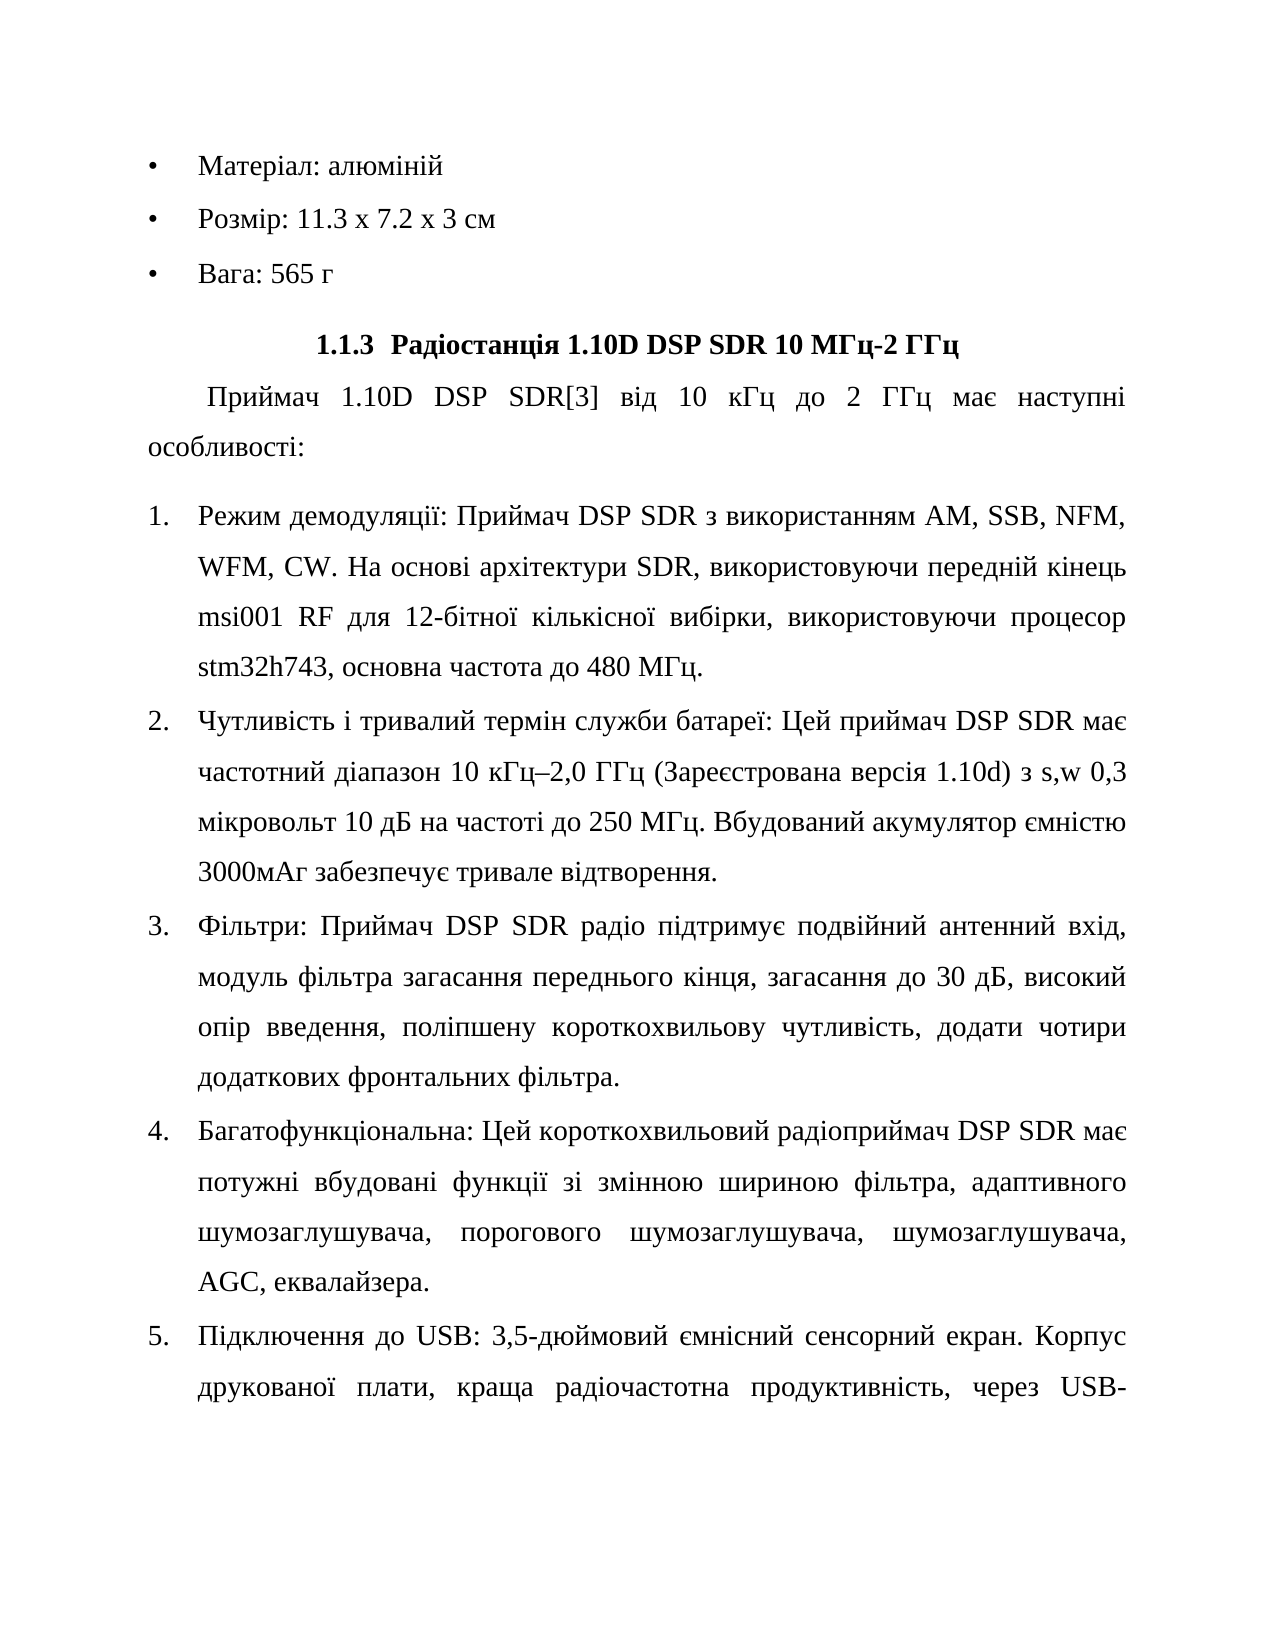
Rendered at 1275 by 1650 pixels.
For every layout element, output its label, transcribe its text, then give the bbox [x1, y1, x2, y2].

text Приймач 1.10D DSP SDR[3] від 10 кГц до 2 ГГц має наступні особливості: [148, 379, 1127, 463]
list Матеріал: алюміній [148, 148, 1127, 181]
list Розмір: 11.3 х 7.2 х 3 см [148, 202, 1127, 235]
subtitle Радіостанція 1.10D DSP SDR 10 МГц-2 ГГц [148, 327, 1127, 360]
list Чутливість і тривалий термін служби батареї: Цей приймач DSP SDR має частотний діапазон 10 кГц–2,0 ГГц (Зареєстрована версія 1.10d) з s,w 0,3 мікровольт 10 дБ на частоті до 250 МГц. Вбудований акумулятор ємністю 3000мАг забезпечує тривале відтворення. [148, 703, 1127, 888]
list Вага: 565 г [148, 256, 1127, 289]
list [148, 1318, 1127, 1402]
list Режим демодуляції: Приймач DSP SDR з використанням AM, SSB, NFM, WFM, CW. На основі архітектури SDR, використовуючи передній кінець msi001 RF для 12-бітної кількісної вибірки, використовуючи процесор stm32h743, основна частота до 480 МГц. [148, 498, 1127, 683]
list Багатофункціональна: Цей короткохвильовий радіоприймач DSP SDR має потужні вбудовані функції зі змінною шириною фільтра, адаптивного шумозаглушувача, порогового шумозаглушувача, шумозаглушувача, AGC, еквалайзера. [148, 1113, 1127, 1298]
list Фільтри: Приймач DSP SDR радіо підтримує подвійний антенний вхід, модуль фільтра загасання переднього кінця, загасання до 30 дБ, високий опір введення, поліпшену короткохвильову чутливість, додати чотири додаткових фронтальних фільтра. [148, 908, 1127, 1093]
